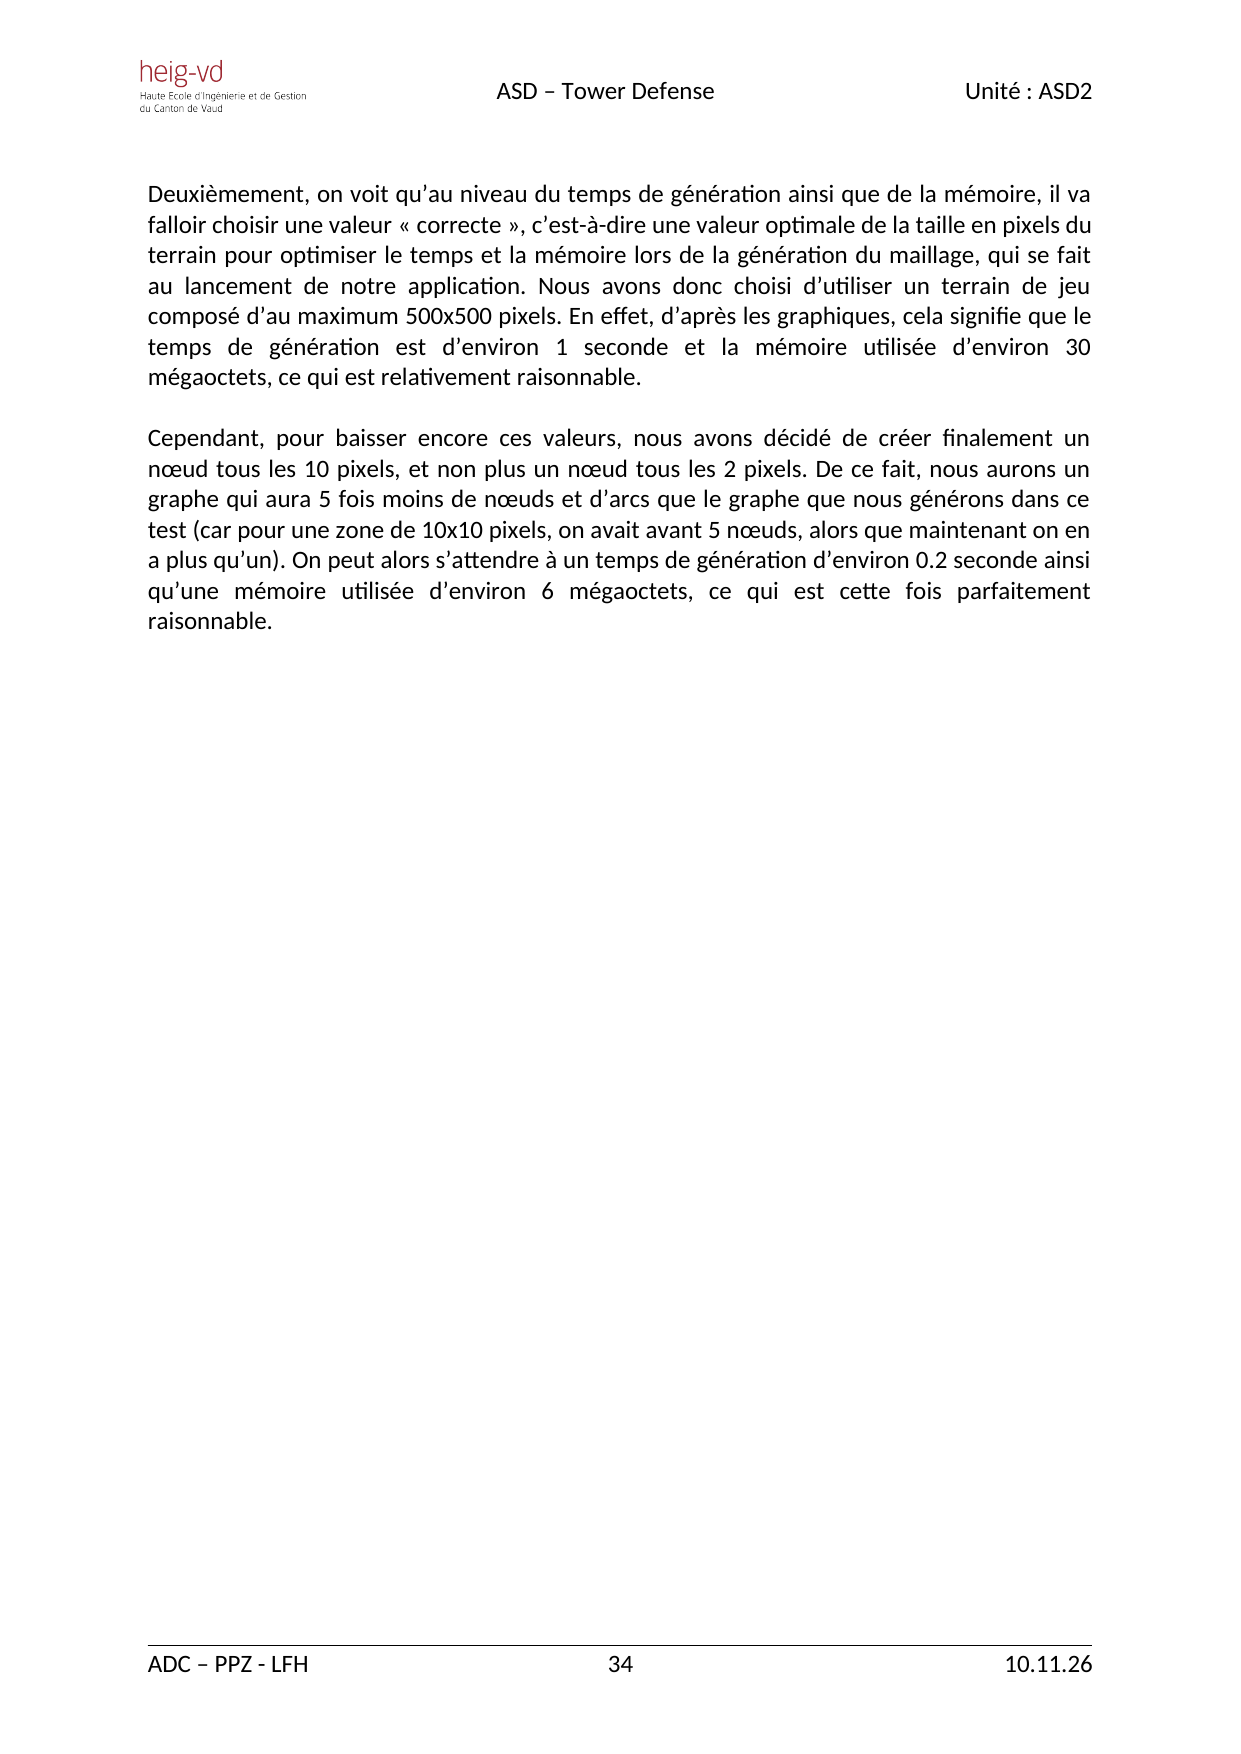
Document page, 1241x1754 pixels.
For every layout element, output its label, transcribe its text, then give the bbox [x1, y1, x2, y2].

text Deuxièmement, on voit qu’au niveau du temps de génération ainsi que de la mémoire, il va falloir choisir une valeur « correcte », c’est-à-dire une valeur optimale de la taille en pixels du terrain pour optimiser le temps et la mémoire lors de la génération du maillage, qui se fait au lancement de notre application. Nous avons donc choisi d’utiliser un terrain de jeu composé d’au maximum 500x500 pixels. En effet, d’après les graphiques, cela signifie que le temps de génération est d’environ 1 seconde et la mémoire utilisée d’environ 30 mégaoctets, ce qui est relativement raisonnable. [148, 178, 1092, 392]
picture [136, 57, 310, 114]
text Cependant, pour baisser encore ces valeurs, nous avons décidé de créer finalement un nœud tous les 10 pixels, et non plus un nœud tous les 2 pixels. De ce fait, nous aurons un graphe qui aura 5 fois moins de nœuds et d’arcs que le graphe que nous générons dans ce test (car pour une zone de 10x10 pixels, on avait avant 5 nœuds, alors que maintenant on en a plus qu’un). On peut alors s’attendre à un temps de génération d’environ 0.2 seconde ainsi qu’une mémoire utilisée d’environ 6 mégaoctets, ce qui est cette fois parfaitement raisonnable. [148, 422, 1092, 636]
